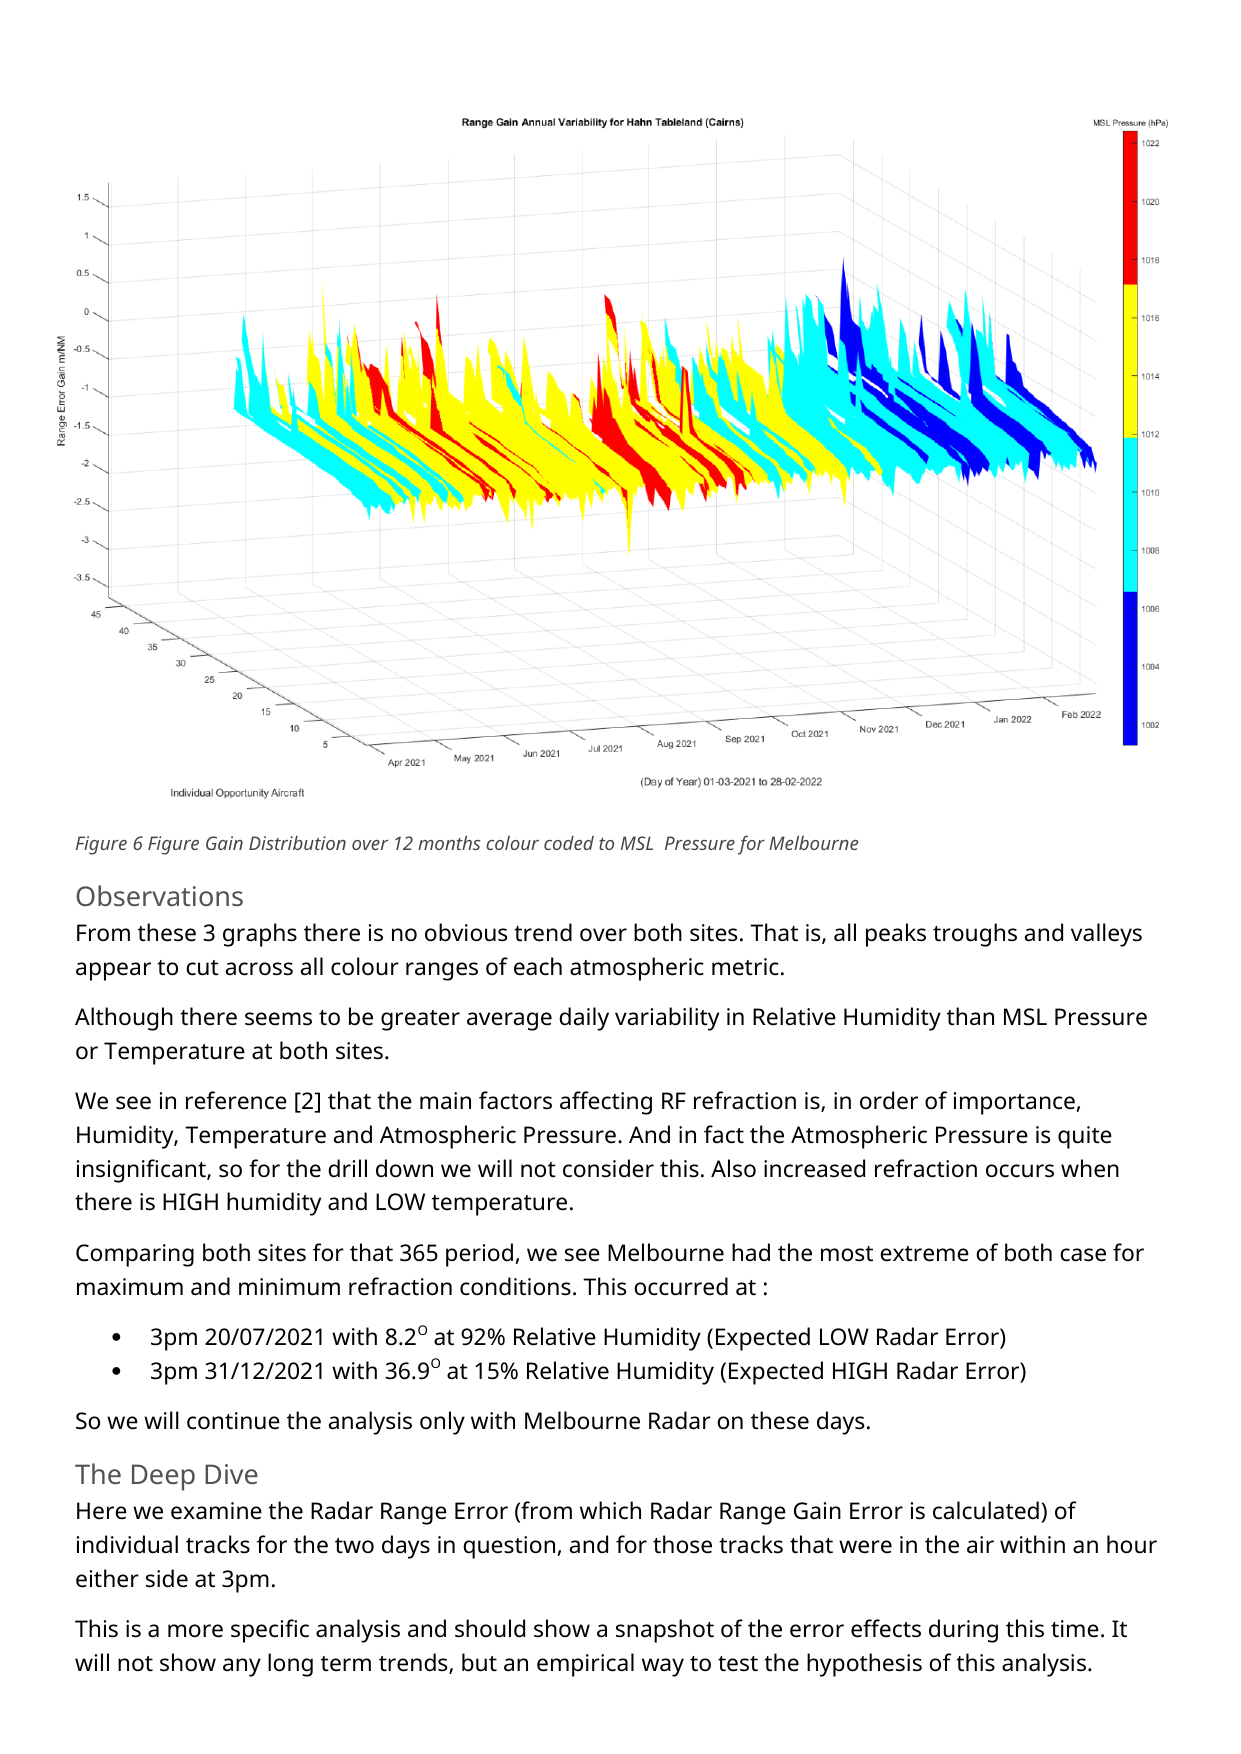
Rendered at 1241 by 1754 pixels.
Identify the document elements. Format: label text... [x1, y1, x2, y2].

text So we will continue the analysis only with Melbourne Radar on these days. [75, 1405, 1165, 1436]
text We see in reference [2] that the main factors affecting RF refraction is, in order of importance, Humidity, Temperature and Atmospheric Pressure. And in fact the Atmospheric Pressure is quite insignificant, so for the drill down we will not consider this. Also increased refraction occurs when there is HIGH humidity and LOW temperature. [75, 1085, 1165, 1218]
text Here we examine the Radar Range Error (from which Radar Range Gain Error is calculated) of individual tracks for the two days in question, and for those tracks that were in the air within an hour either side at 3pm. [75, 1495, 1165, 1594]
subtitle The Deep Dive [75, 1456, 1165, 1492]
picture [0, 75, 1241, 828]
text Figure 6 Figure Gain Distribution over 12 months colour coded to MSL Pressure for Melbourne [75, 831, 1165, 856]
text This is a more specific analysis and should show a snapshot of the error effects during this time. It will not show any long term trends, but an empirical way to test the hypothesis of this analysis. [75, 1613, 1165, 1678]
text Although there seems to be greater average daily variability in Relative Humidity than MSL Pressure or Temperature at both sites. [75, 1001, 1165, 1066]
text Comparing both sites for that 365 period, we see Melbourne had the most extreme of both case for maximum and minimum refraction conditions. This occurred at : [75, 1237, 1165, 1302]
subtitle Observations [75, 877, 1165, 914]
list 3pm 31/12/2021 with 36.9O at 15% Relative Humidity (Expected HIGH Radar Error) [112, 1355, 1165, 1386]
list 3pm 20/07/2021 with 8.2O at 92% Relative Humidity (Expected LOW Radar Error) [112, 1321, 1165, 1352]
text From these 3 graphs there is no obvious trend over both sites. That is, all peaks troughs and valleys appear to cut across all colour ranges of each atmospheric metric. [75, 917, 1165, 982]
